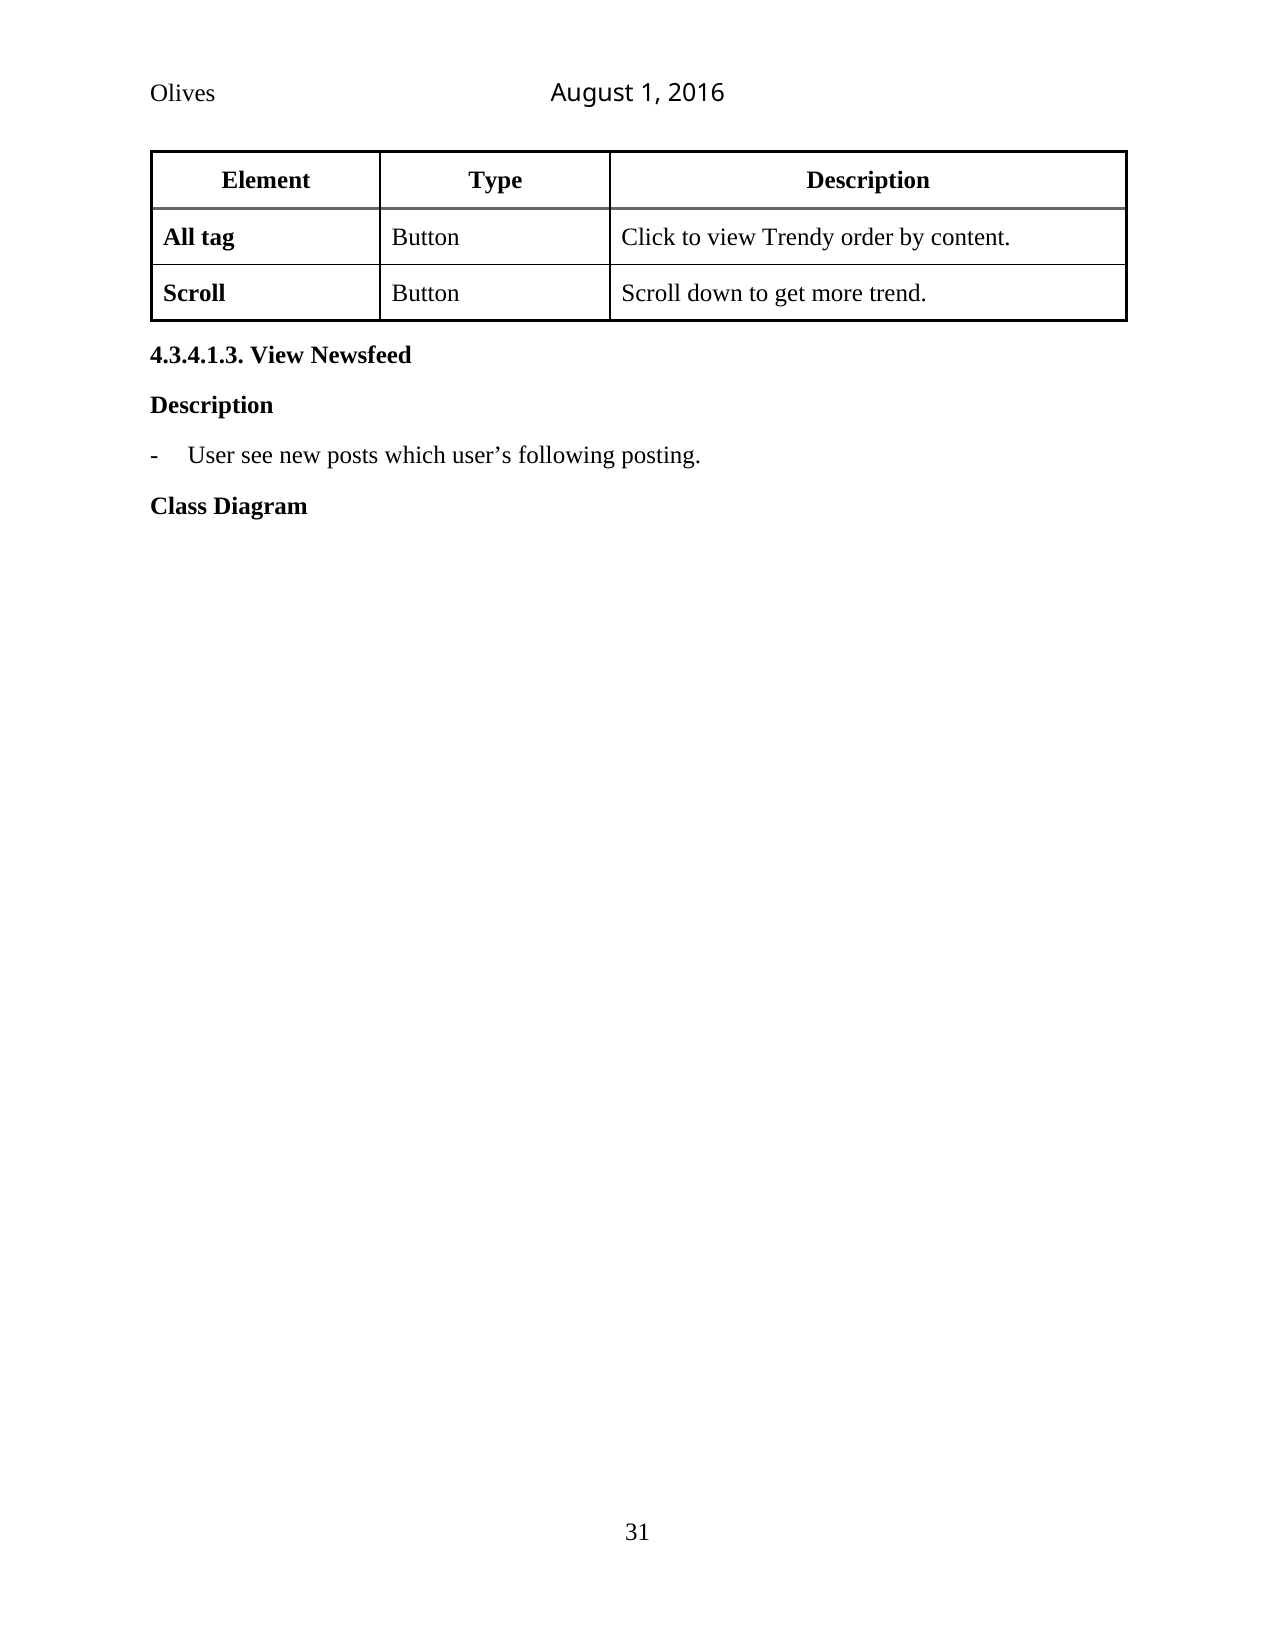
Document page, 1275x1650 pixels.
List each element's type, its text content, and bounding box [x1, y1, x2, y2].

table_cell Button [381, 265, 609, 319]
table_cell All tag [153, 210, 379, 264]
table_cell Click to view Trendy order by content. [611, 210, 1125, 264]
subtitle Description [150, 385, 1125, 421]
subtitle Class Diagram [150, 486, 1125, 521]
table_cell Button [381, 210, 609, 264]
table_header Type [381, 153, 609, 207]
list User see new posts which user’s following posting. [150, 436, 1125, 471]
table_cell Scroll down to get more trend. [611, 265, 1125, 319]
table_header Element [153, 153, 379, 207]
subtitle 4.3.4.1.3. View Newsfeed [150, 335, 1125, 370]
table_header Description [611, 153, 1125, 207]
table_cell Scroll [153, 265, 379, 319]
